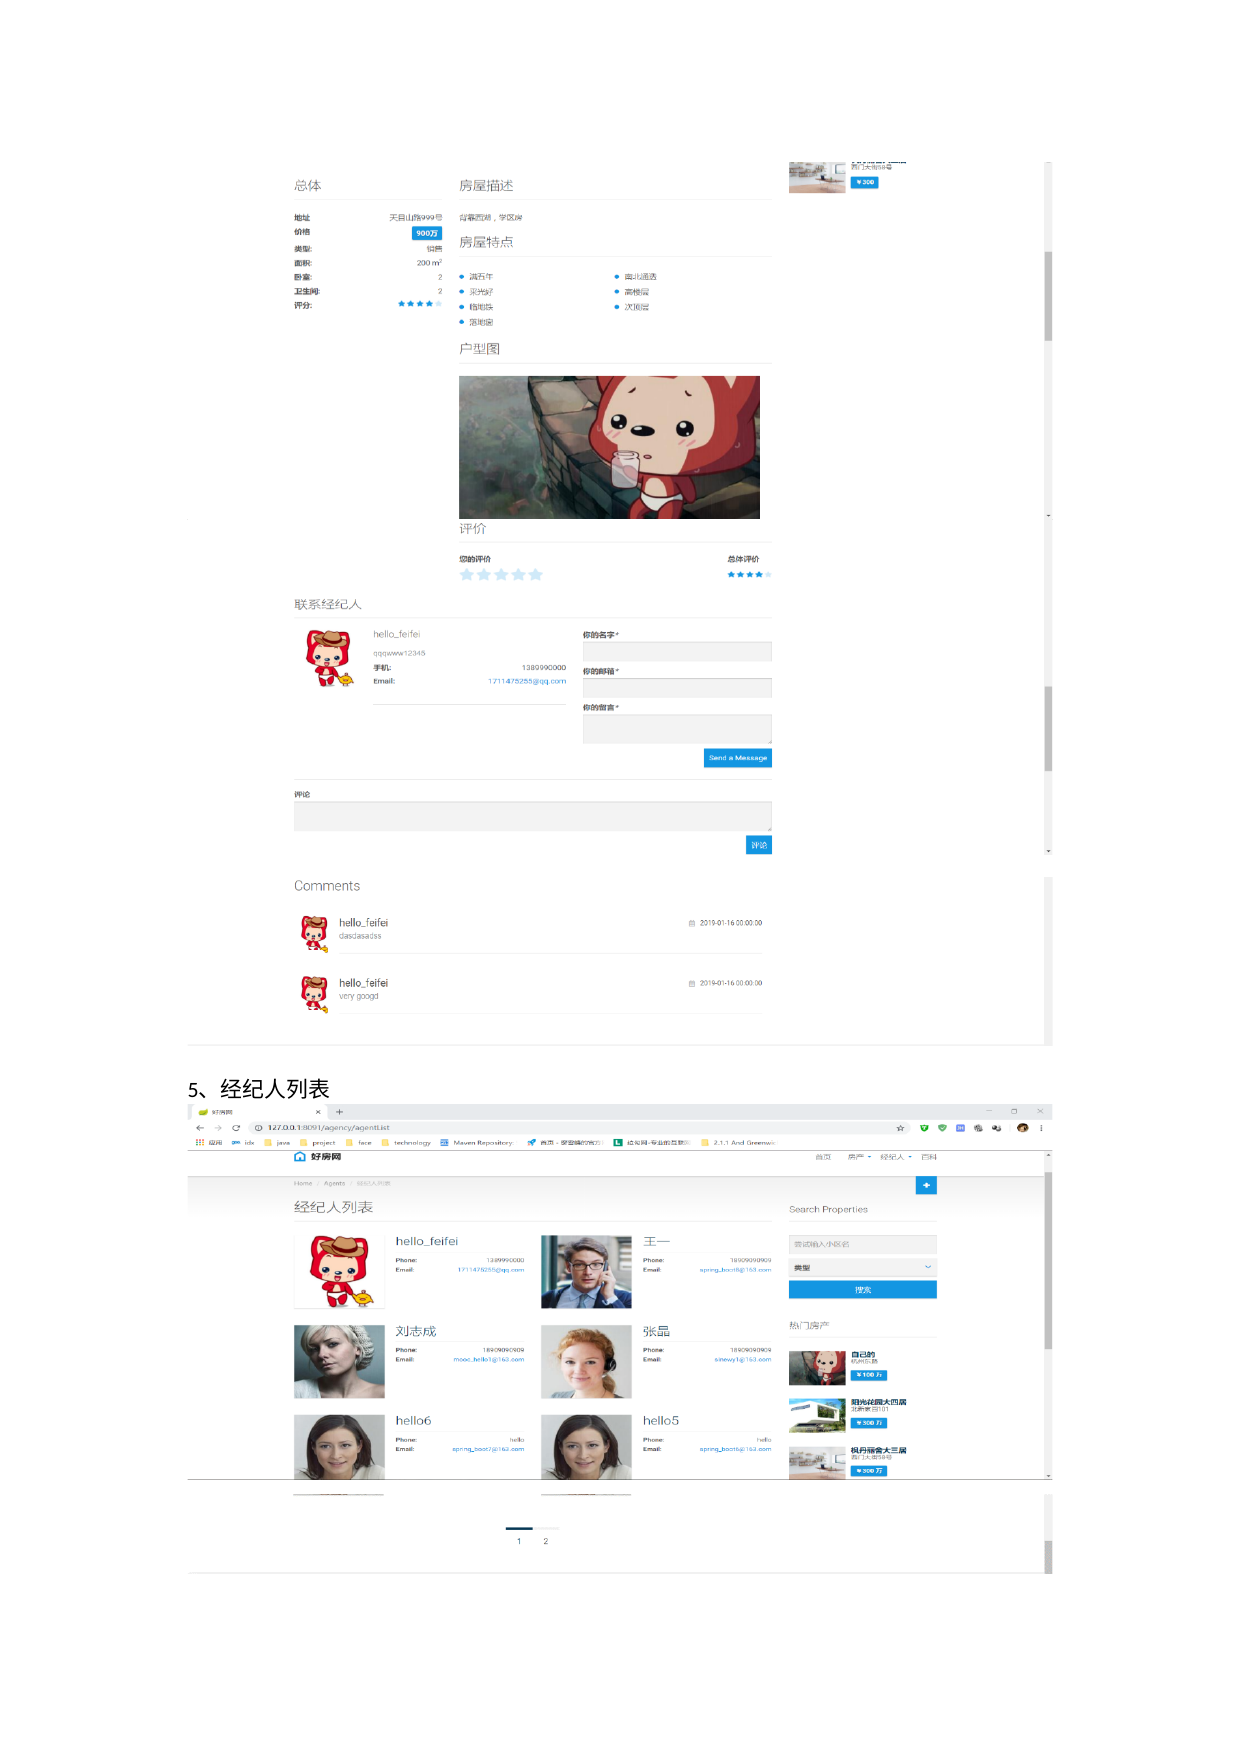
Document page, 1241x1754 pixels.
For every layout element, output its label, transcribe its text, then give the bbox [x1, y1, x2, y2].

picture [187, 1494, 1053, 1574]
picture [187, 1104, 1053, 1480]
picture [187, 877, 1053, 1046]
text 5、经纪人列表 [187, 1072, 1053, 1104]
picture [187, 162, 1053, 855]
